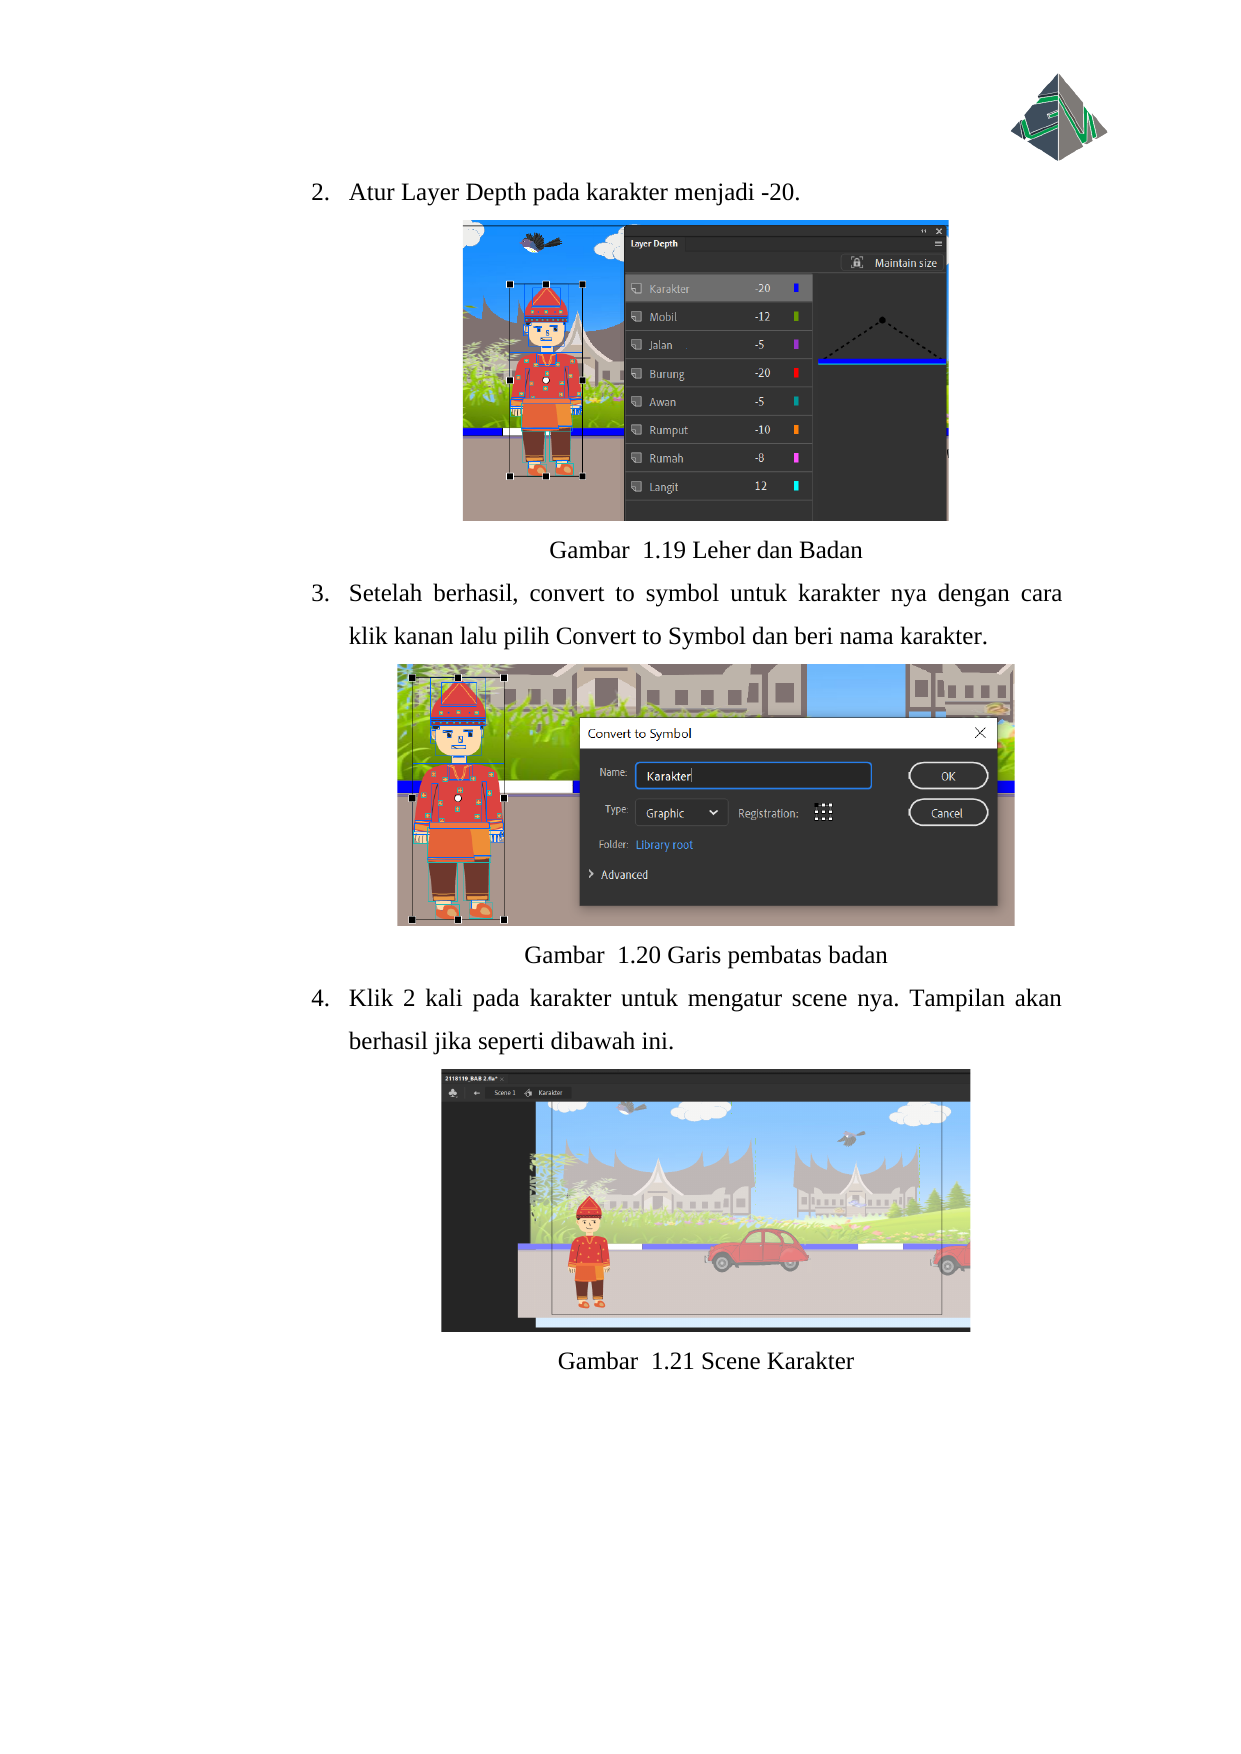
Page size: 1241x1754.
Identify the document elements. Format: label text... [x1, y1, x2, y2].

list Setelah berhasil, convert to symbol untuk karakter nya dengan cara klik kanan lalu pilih Convert to Symbol dan beri nama karakter. [311, 578, 1063, 650]
picture [441, 1069, 971, 1332]
picture [462, 220, 949, 521]
picture [397, 664, 1015, 926]
subtitle 1.21 Scene Karakter [349, 1346, 1063, 1375]
subtitle 1.19 Leher dan Badan [349, 535, 1063, 563]
subtitle 1.20 Garis pembatas badan [349, 940, 1063, 969]
list Atur Layer Depth pada karakter menjadi -20. [311, 177, 1063, 206]
picture [1010, 73, 1108, 161]
list Klik 2 kali pada karakter untuk mengatur scene nya. Tampilan akan berhasil jika seperti dibawah ini. [311, 983, 1063, 1055]
